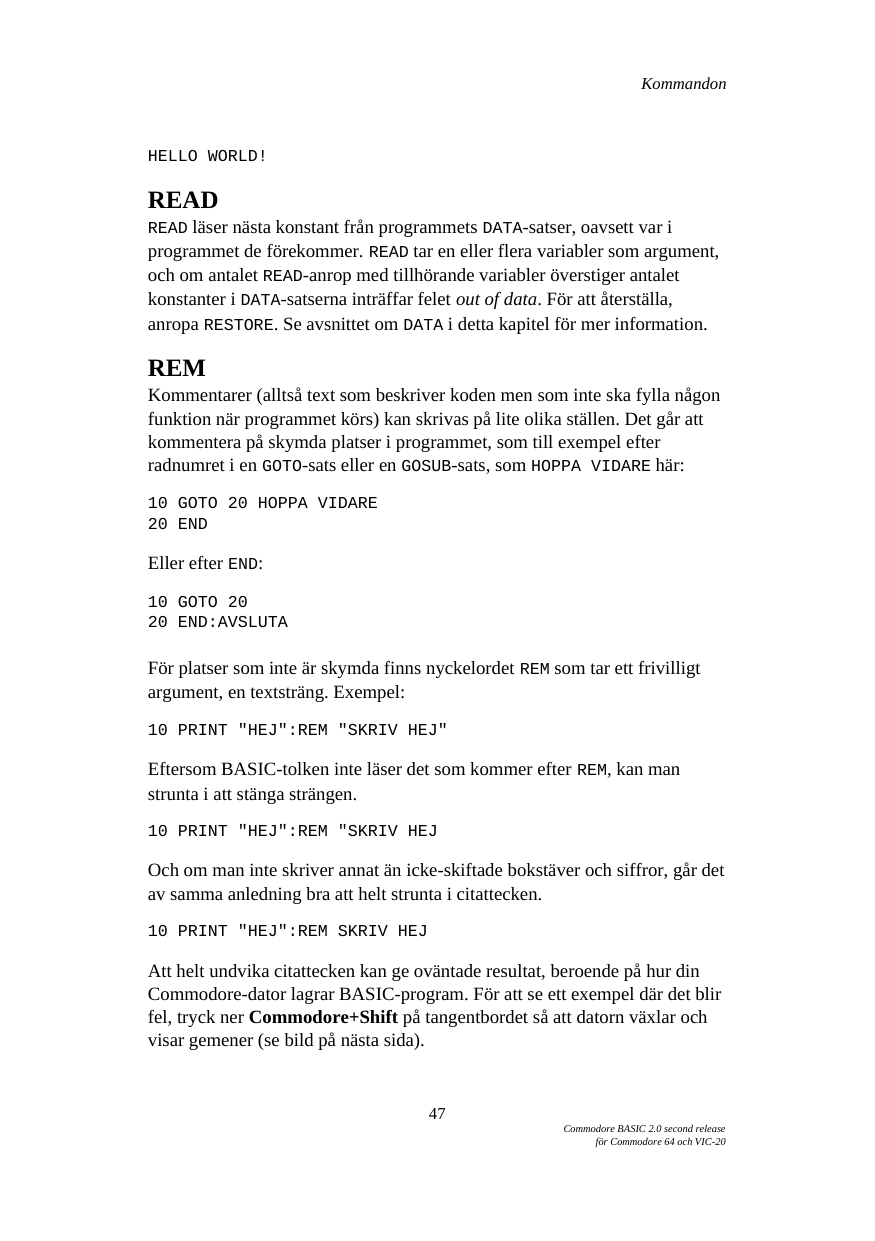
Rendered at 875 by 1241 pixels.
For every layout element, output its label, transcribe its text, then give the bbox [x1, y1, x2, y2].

text 10 PRINT "HEJ":REM "SKRIV HEJ" [148, 721, 726, 740]
subtitle REM [148, 353, 726, 382]
text Kommentarer (alltså text som beskriver koden men som inte ska fylla någon funktion när programmet körs) kan skrivas på lite olika ställen. Det går att kommentera på skymda platser i programmet, som till exempel efter radnumret i en GOTO-sats eller en GOSUB-sats, som HOPPA VIDARE här: [148, 384, 726, 477]
text 10 PRINT "HEJ":REM SKRIV HEJ [148, 922, 726, 941]
text 10 GOTO 20 20 END:AVSLUTA För platser som inte är skymda finns nyckelordet REM som tar ett frivilligt argument, en textsträng. Exempel: [148, 593, 726, 703]
text Och om man inte skriver annat än icke-skiftade bokstäver och siffror, går det av samma anledning bra att helt strunta i citattecken. [148, 859, 726, 904]
text HELLO WORLD! [148, 148, 726, 167]
text Eller efter END: [148, 552, 726, 575]
text Att helt undvika citattecken kan ge oväntade resultat, beroende på hur din Commodore-dator lagrar BASIC-program. För att se ett exempel där det blir fel, tryck ner Commodore+Shift på tangentbordet så att datorn växlar och visar gemener (se bild på nästa sida). [148, 959, 726, 1051]
text 10 GOTO 20 HOPPA VIDARE 20 END [148, 495, 726, 534]
text READ läser nästa konstant från programmets DATA-satser, oavsett var i programmet de förekommer. READ tar en eller flera variabler som argument, och om antalet READ-anrop med tillhörande variabler överstiger antalet konstanter i DATA-satserna inträffar felet out of data. För att återställa, anropa RESTORE. Se avsnittet om DATA i detta kapitel för mer information. [148, 216, 726, 335]
text 10 PRINT "HEJ":REM "SKRIV HEJ [148, 822, 726, 841]
text Eftersom BASIC-tolken inte läser det som kommer efter REM, kan man strunta i att stänga strängen. [148, 758, 726, 804]
subtitle READ [148, 185, 726, 213]
